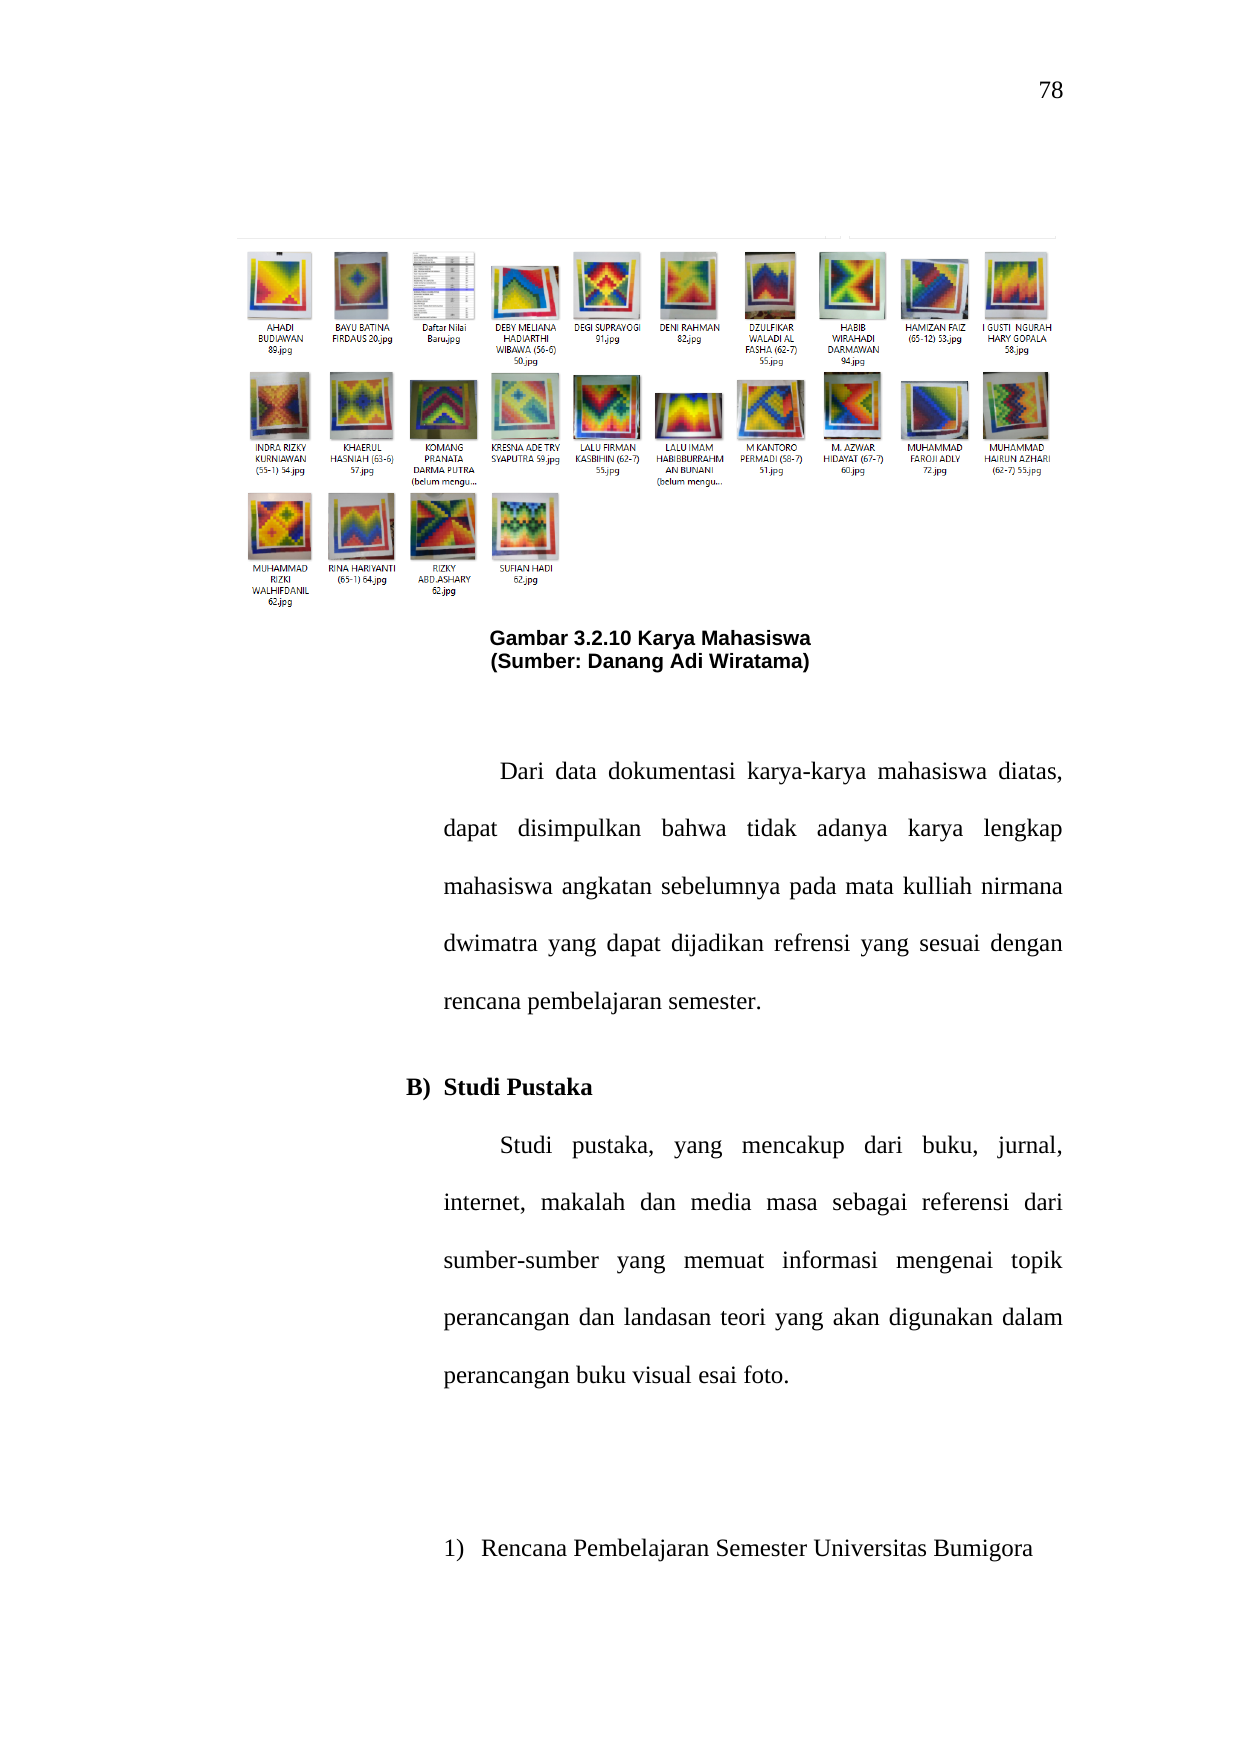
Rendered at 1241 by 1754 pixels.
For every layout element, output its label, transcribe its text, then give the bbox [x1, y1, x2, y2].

text Studi pustaka, yang mencakup dari buku, jurnal, internet, makalah dan media masa sebagai referensi dari sumber-sumber yang memuat informasi mengenai topik perancangan dan landasan teori yang akan digunakan dalam perancangan buku visual esai foto. [443, 1130, 1063, 1389]
text Dari data dokumentasi karya-karya mahasiswa diatas, dapat disimpulkan bahwa tidak adanya karya lengkap mahasiswa angkatan sebelumnya pada mata kulliah nirmana dwimatra yang dapat dijadikan refrensi yang sesuai dengan rencana pembelajaran semester. [443, 756, 1063, 1014]
list Rencana Pembelajaran Semester Universitas Bumigora [443, 1533, 1063, 1562]
list Gambar 3.2.10 Karya Mahasiswa [237, 626, 1063, 649]
picture [237, 236, 1064, 626]
list (Sumber: Danang Adi Wiratama) [237, 649, 1063, 673]
list Studi Pustaka [406, 1072, 1063, 1101]
